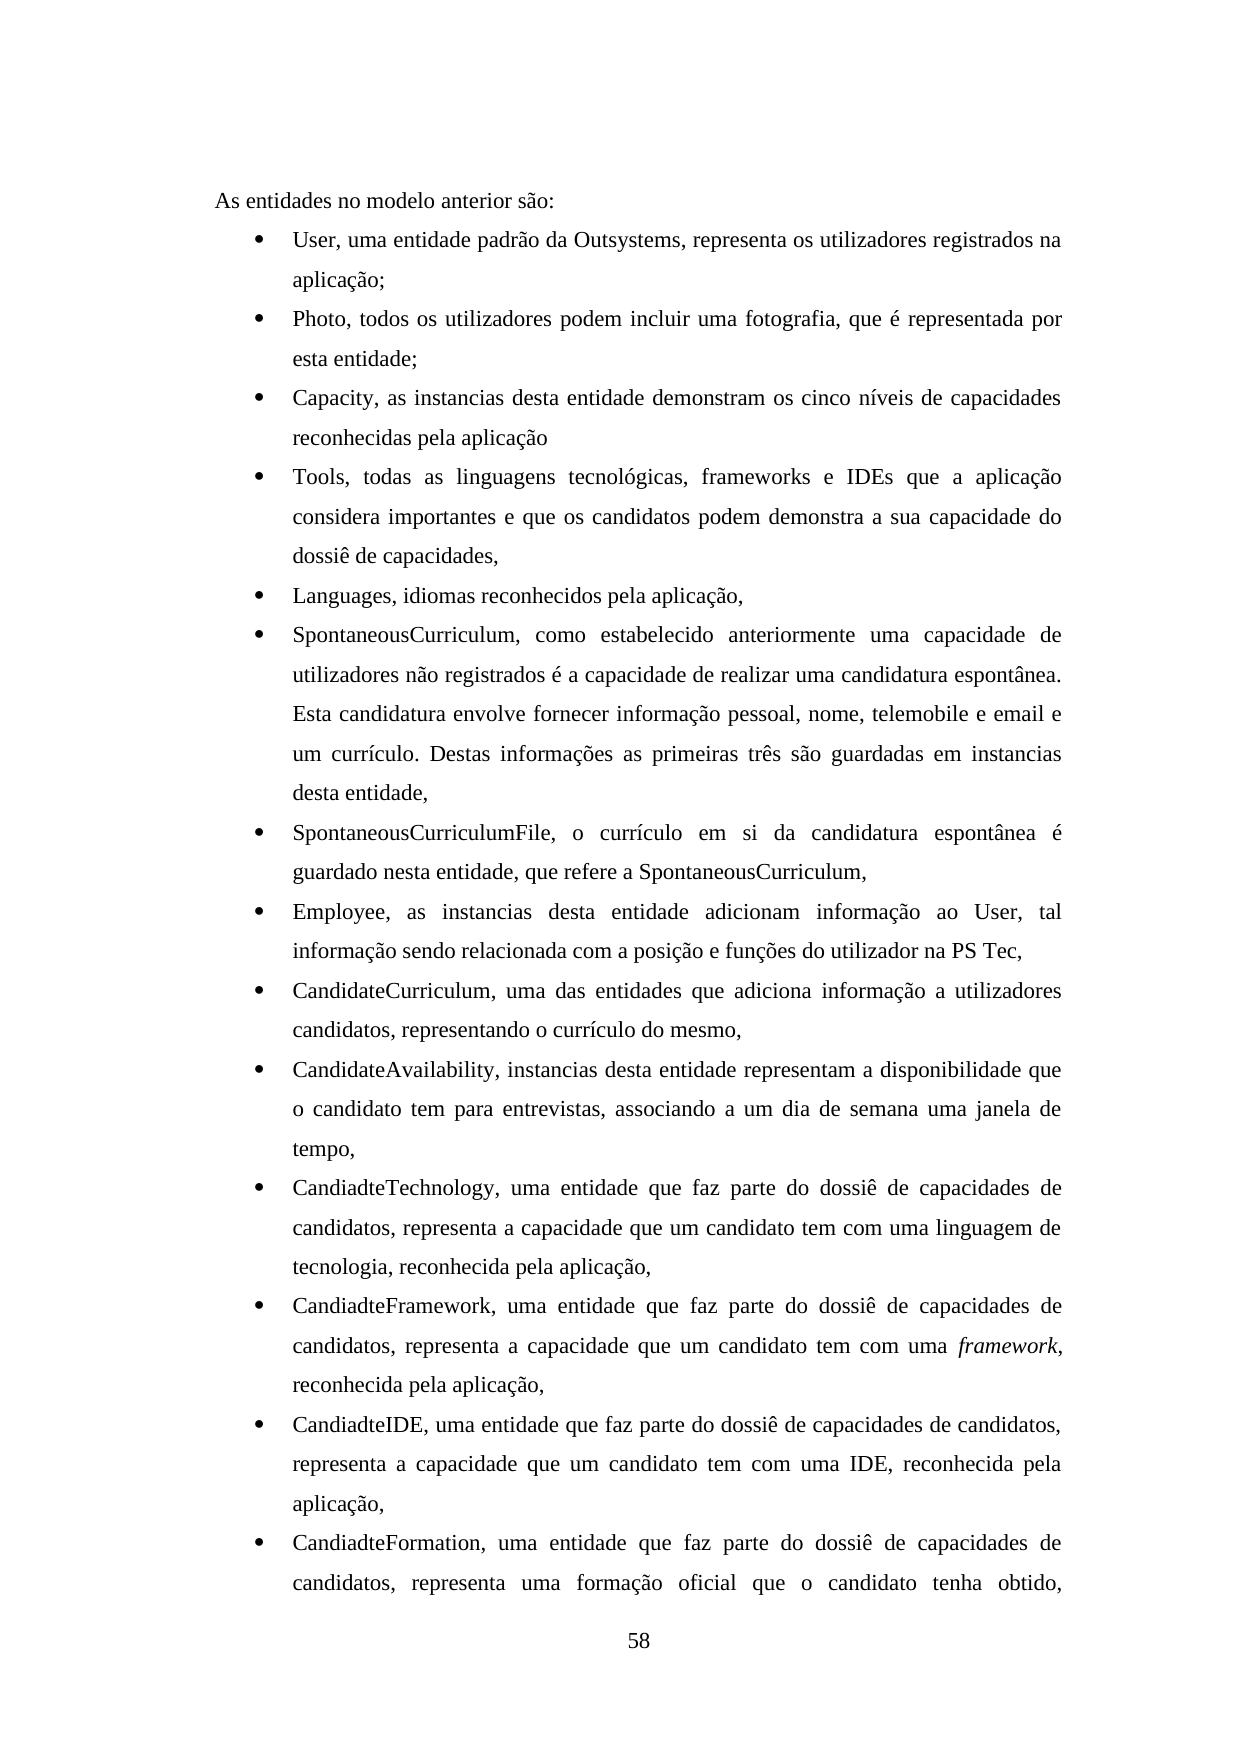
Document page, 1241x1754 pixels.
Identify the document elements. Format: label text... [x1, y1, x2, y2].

list Languages, idiomas reconhecidos pela aplicação, [255, 582, 1063, 608]
list Photo, todos os utilizadores podem incluir uma fotografia, que é representada por esta entidade; [255, 306, 1063, 371]
list Employee, as instancias desta entidade adicionam informação ao User, tal informação sendo relacionada com a posição e funções do utilizador na PS Tec, [255, 898, 1063, 963]
list Capacity, as instancias desta entidade demonstram os cinco níveis de capacidades reconhecidas pela aplicação [255, 384, 1063, 450]
list SpontaneousCurriculumFile, o currículo em si da candidatura espontânea é guardado nesta entidade, que refere a SpontaneousCurriculum, [255, 819, 1063, 884]
list CandidateAvailability, instancias desta entidade representam a disponibilidade que o candidato tem para entrevistas, associando a um dia de semana uma janela de tempo, [255, 1056, 1063, 1161]
list CandiadteFramework, uma entidade que faz parte do dossiê de capacidades de candidatos, representa a capacidade que um candidato tem com uma framework, reconhecida pela aplicação, [255, 1292, 1063, 1398]
list SpontaneousCurriculum, como estabelecido anteriormente uma capacidade de utilizadores não registrados é a capacidade de realizar uma candidatura espontânea. Esta candidatura envolve fornecer informação pessoal, nome, telemobile e email e um currículo. Destas informações as primeiras três são guardadas em instancias desta entidade, [255, 621, 1063, 806]
list CandidateCurriculum, uma das entidades que adiciona informação a utilizadores candidatos, representando o currículo do mesmo, [255, 977, 1063, 1042]
list CandiadteIDE, uma entidade que faz parte do dossiê de capacidades de candidatos, representa a capacidade que um candidato tem com uma IDE, reconhecida pela aplicação, [255, 1411, 1063, 1516]
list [255, 1529, 1063, 1595]
list Tools, todas as linguagens tecnológicas, frameworks e IDEs que a aplicação considera importantes e que os candidatos podem demonstra a sua capacidade do dossiê de capacidades, [255, 463, 1063, 569]
list User, uma entidade padrão da Outsystems, representa os utilizadores registrados na aplicação; [255, 227, 1063, 292]
list CandiadteTechnology, uma entidade que faz parte do dossiê de capacidades de candidatos, representa a capacidade que um candidato tem com uma linguagem de tecnologia, reconhecida pela aplicação, [255, 1174, 1063, 1279]
text As entidades no modelo anterior são: [177, 187, 1063, 213]
